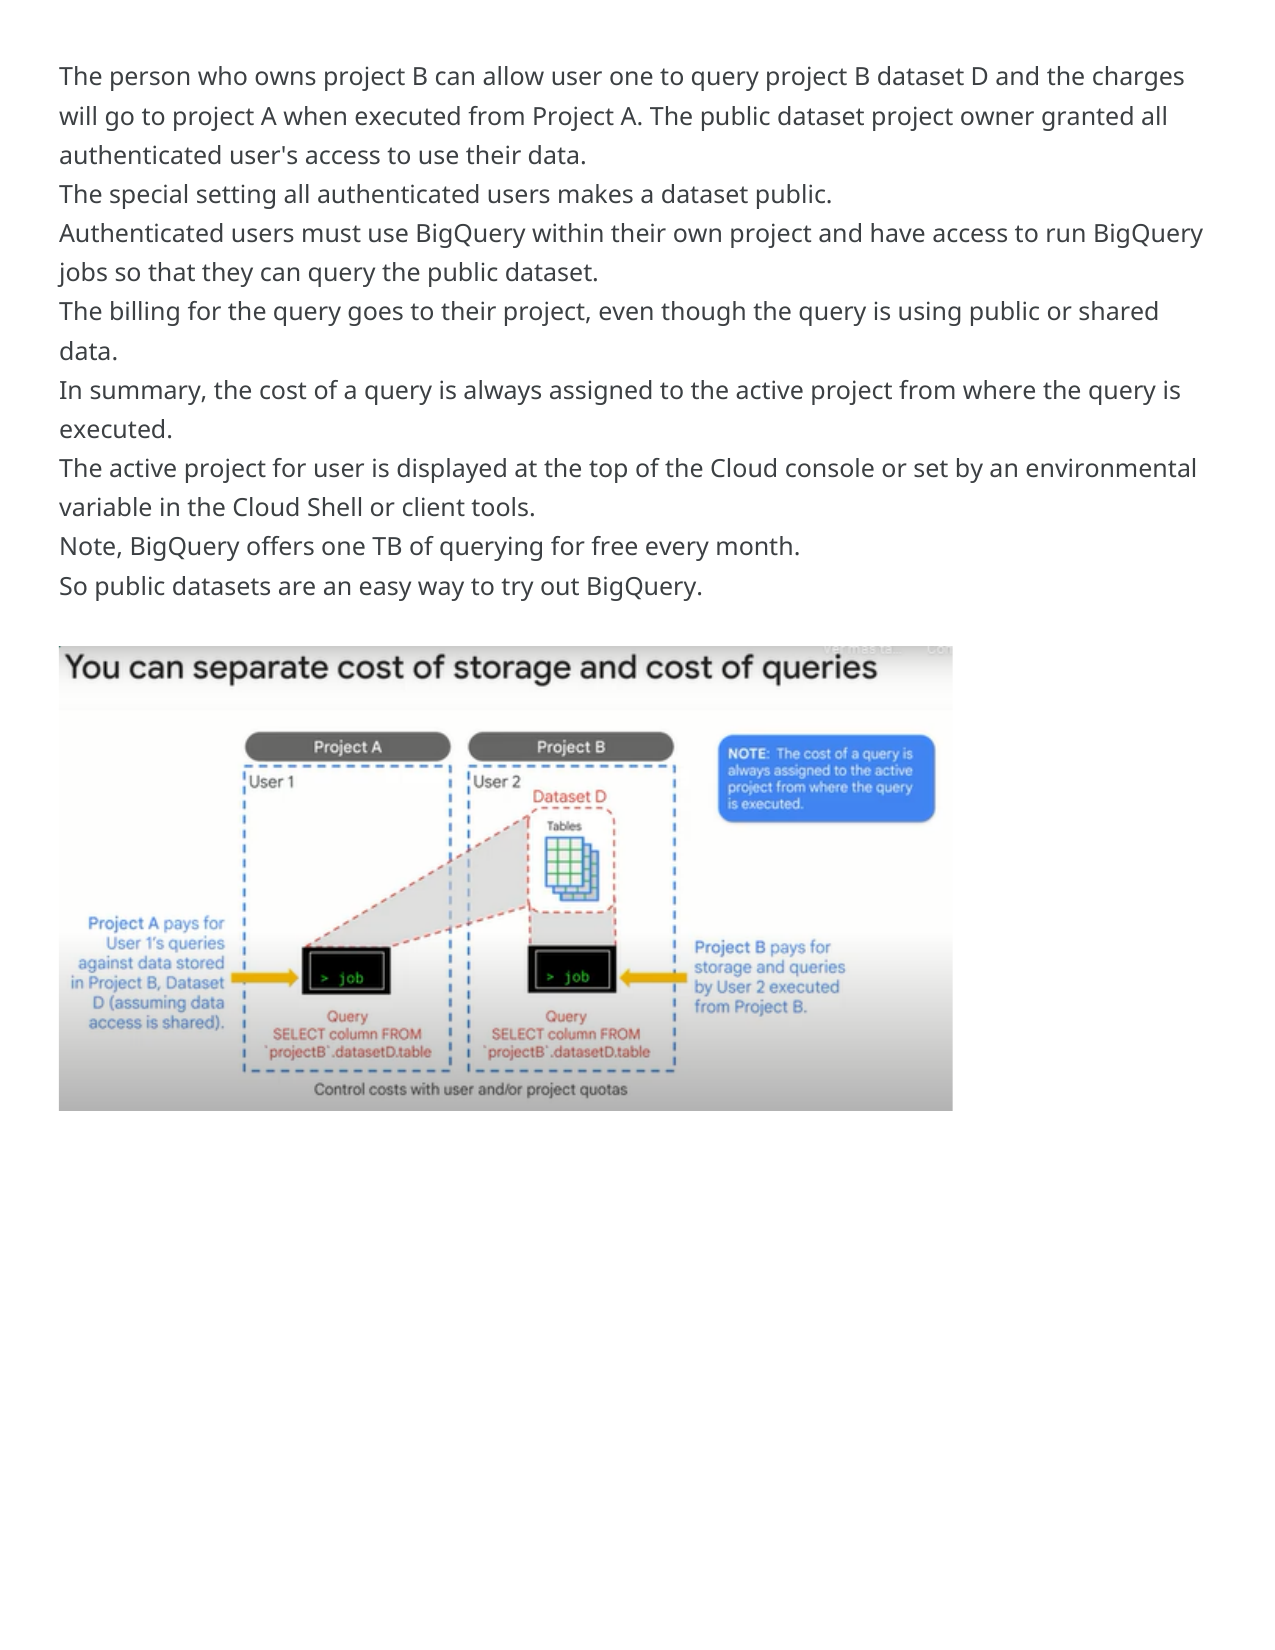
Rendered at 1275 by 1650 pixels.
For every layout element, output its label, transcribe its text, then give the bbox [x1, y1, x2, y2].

text The billing for the query goes to their project, even though the query is using public or shared data. [59, 294, 1216, 367]
text The active project for user is displayed at the top of the Cloud console or set by an environmental variable in the Cloud Shell or client tools. [59, 451, 1216, 524]
text The special setting all authenticated users makes a dataset public. [59, 176, 1216, 211]
text The person who owns project B can allow user one to query project B dataset D and the charges will go to project A when executed from Project A. The public dataset project owner granted all authenticated user's access to use their data. [59, 59, 1216, 171]
picture [58, 646, 953, 1111]
text So public datasets are an easy way to try out BigQuery. [59, 568, 1216, 602]
text Note, BigQuery offers one TB of querying for free every month. [59, 529, 1216, 563]
text In summary, the cost of a query is always assigned to the active project from where the query is executed. [59, 372, 1216, 446]
text Authenticated users must use BigQuery within their own project and have access to run BigQuery jobs so that they can query the public dataset. [59, 216, 1216, 289]
